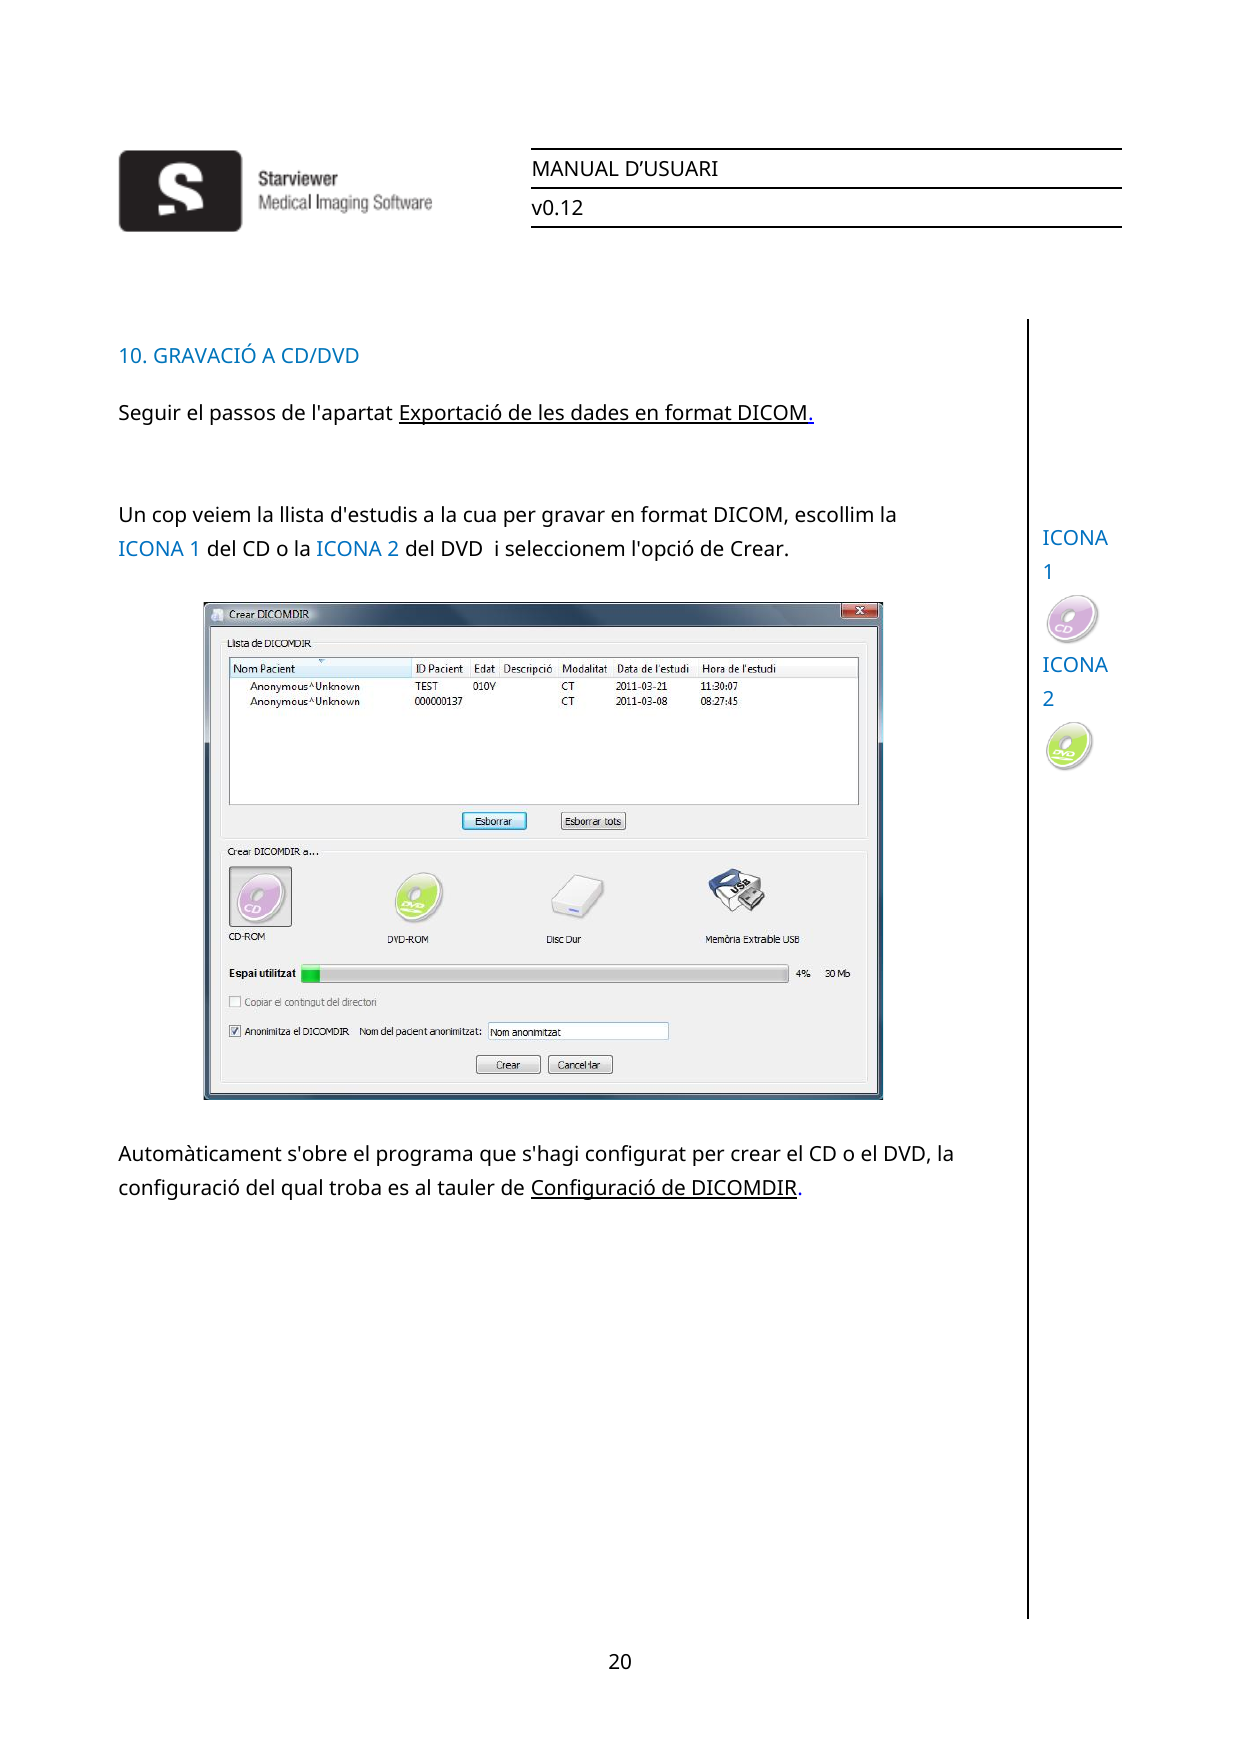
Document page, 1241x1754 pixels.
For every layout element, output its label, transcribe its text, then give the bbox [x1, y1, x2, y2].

picture [203, 602, 884, 1100]
text Un cop veiem la llista d'estudis a la cua per gravar en format DICOM, escollim la ICONA 1 del CD o la ICONA 2 del DVD i seleccionem l'opció de Crear. [118, 501, 1027, 563]
text Automàticament s'obre el programa que s'hagi configurat per crear el CD o el DVD, la configuració del qual troba es al tauler de Configuració de DICOMDIR. [118, 1139, 1027, 1202]
text Seguir el passos de l'apartat Exportació de les dades en format DICOM. [118, 398, 1027, 427]
picture [1042, 591, 1102, 645]
subtitle Gravació a CD/DVD [118, 341, 1027, 370]
picture [1042, 718, 1096, 772]
table_header ICONA 1 ICONA 2 [1029, 319, 1122, 1618]
